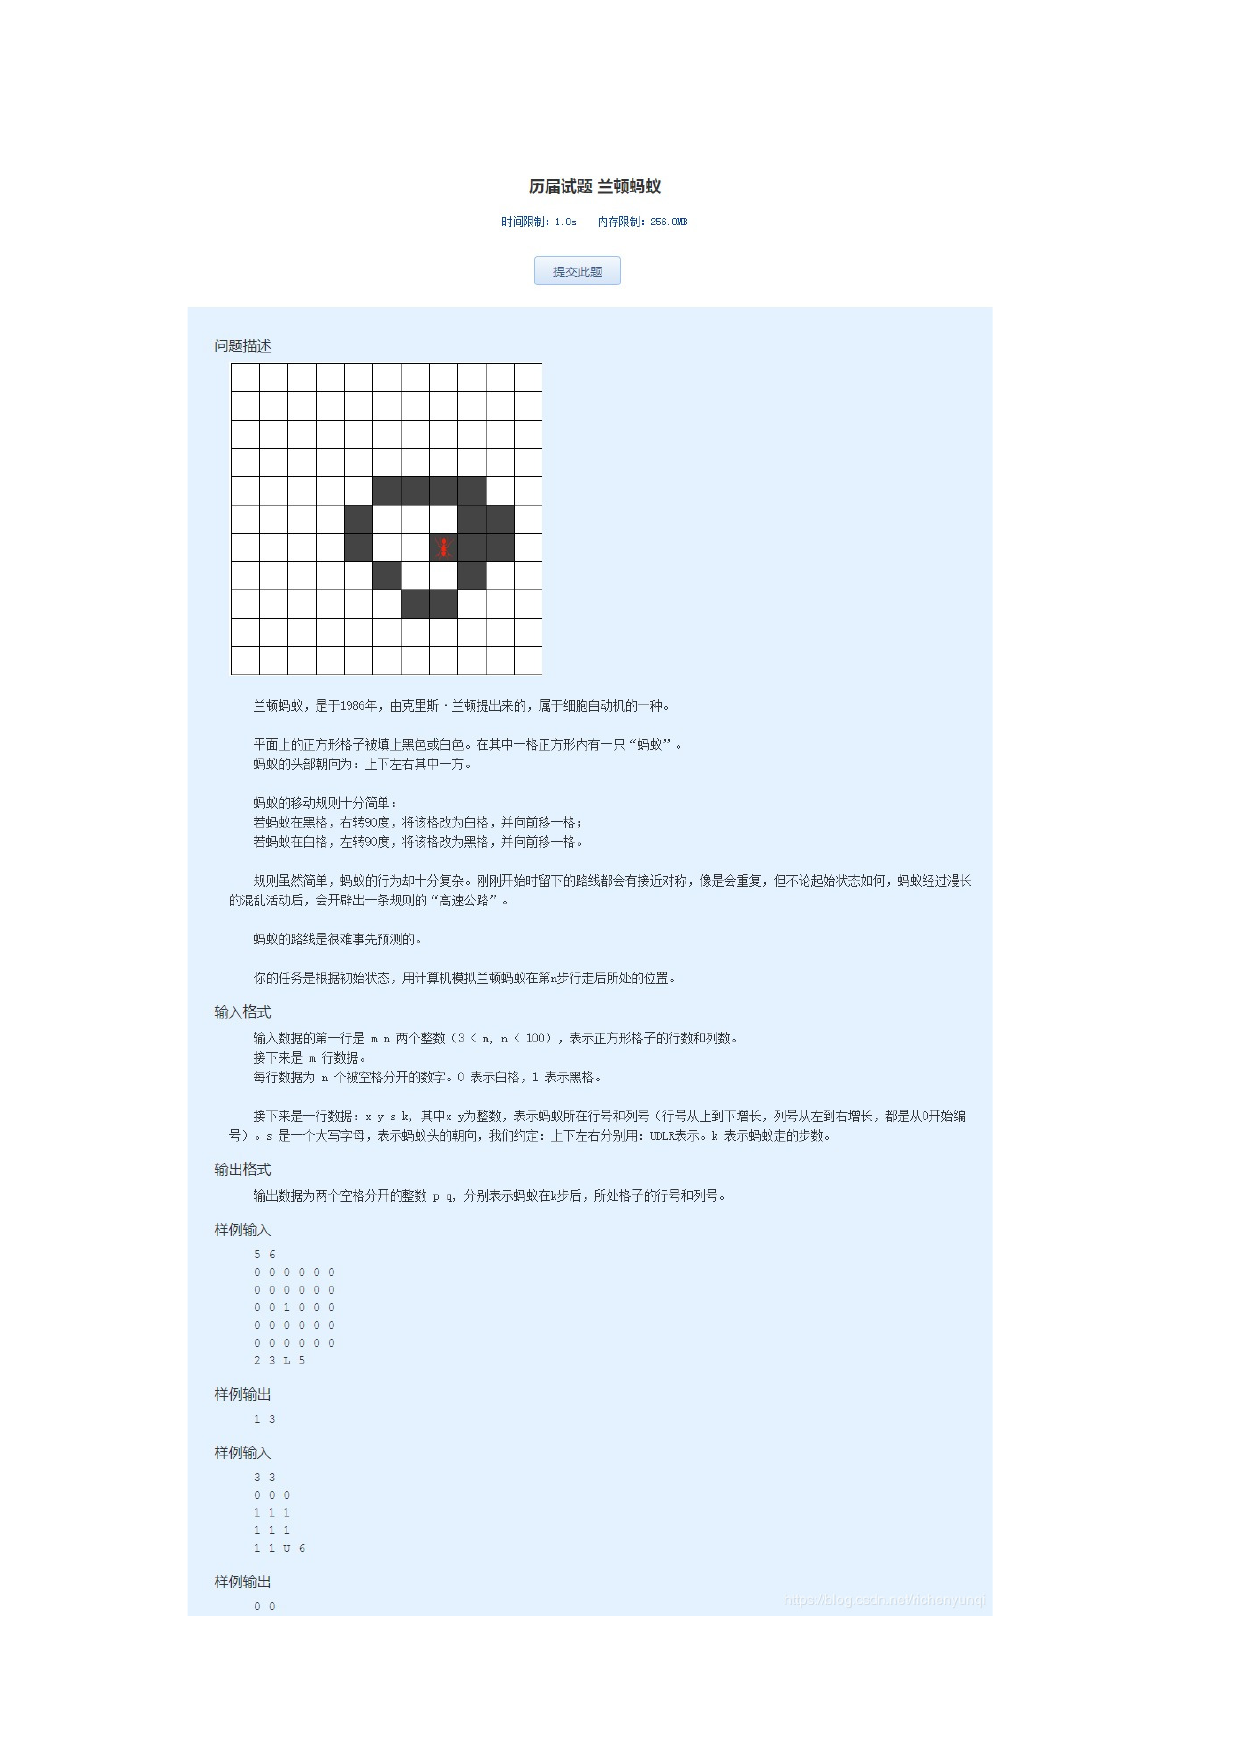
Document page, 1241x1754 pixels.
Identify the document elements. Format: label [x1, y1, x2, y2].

picture [187, 162, 993, 1616]
